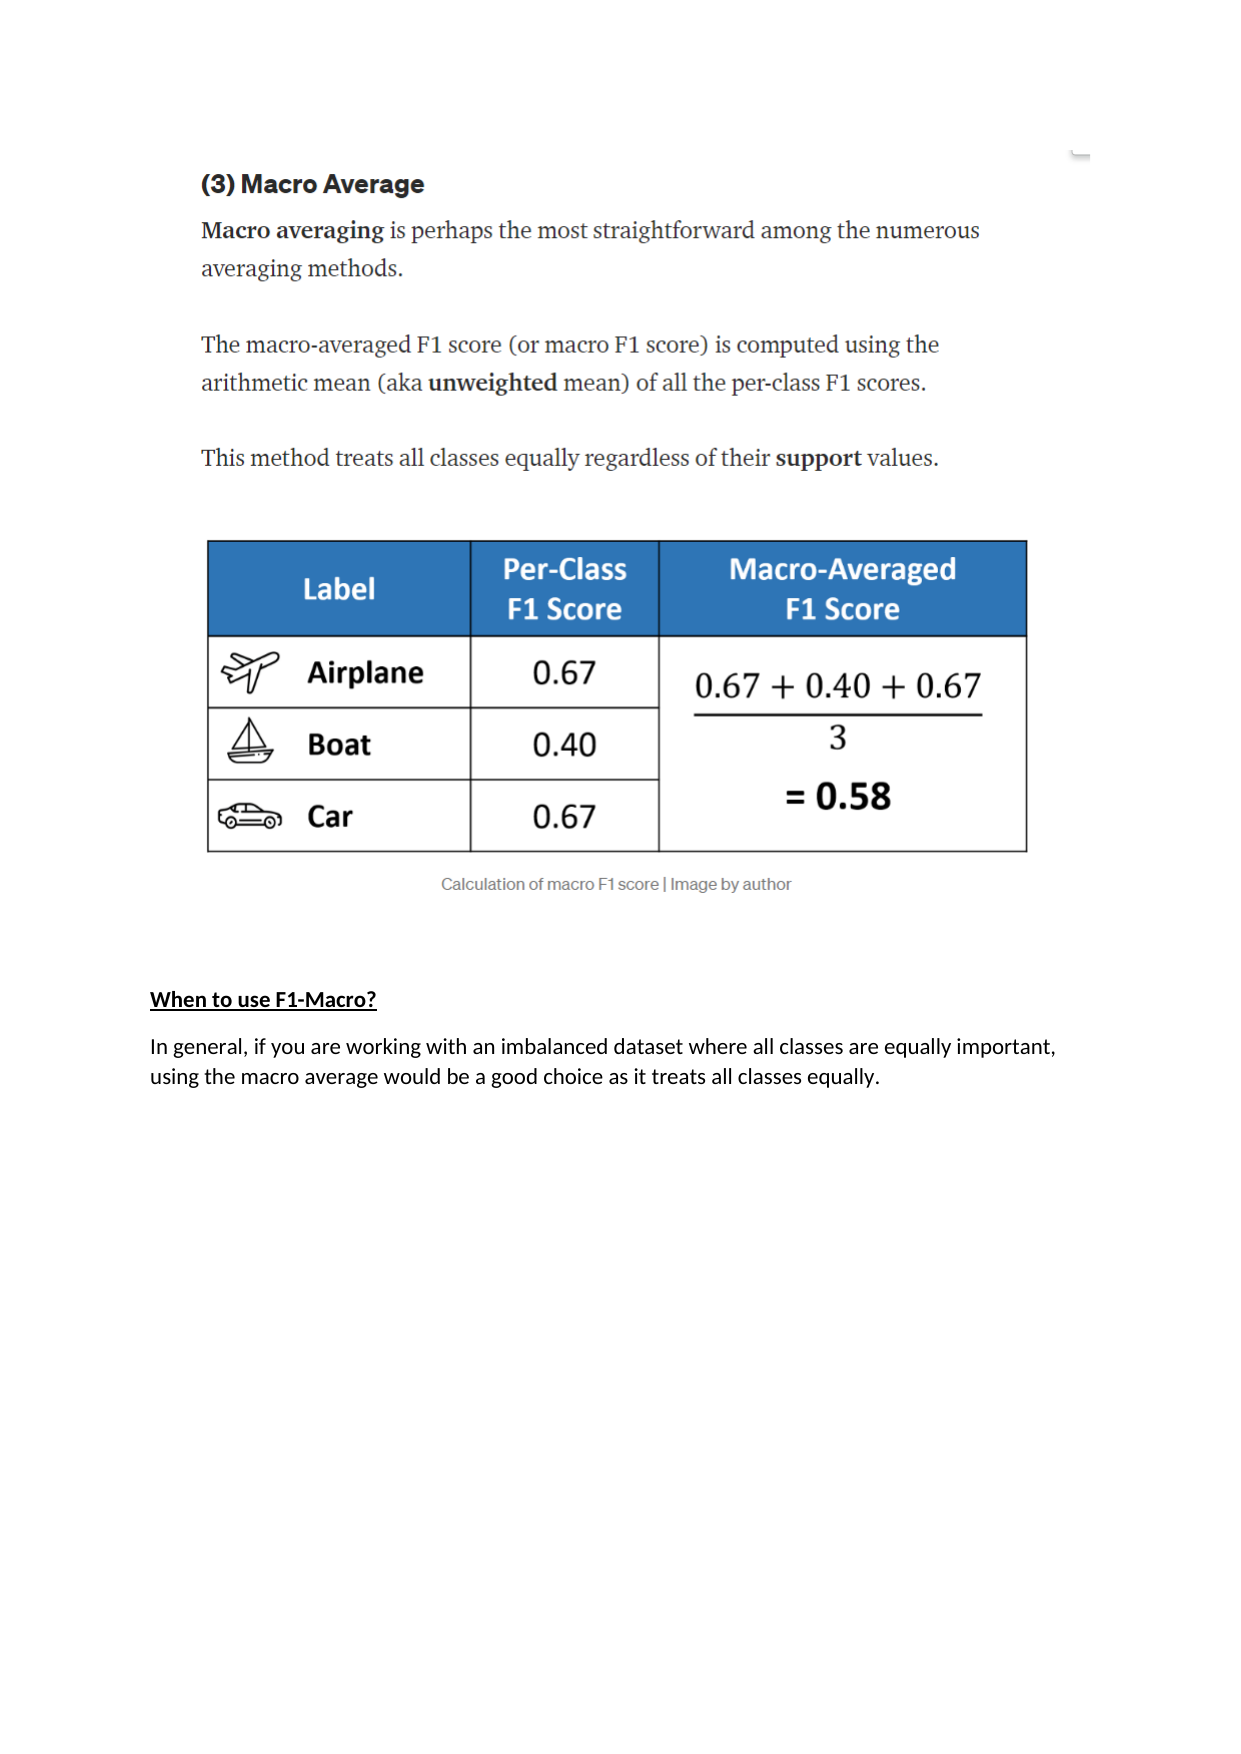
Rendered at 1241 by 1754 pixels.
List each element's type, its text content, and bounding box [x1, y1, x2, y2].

picture [150, 150, 1091, 920]
text When to use F1-Macro? [150, 985, 1090, 1013]
text In general, if you are working with an imbalanced dataset where all classes are equally important, using the macro average would be a good choice as it treats all classes equally. [150, 1032, 1090, 1090]
